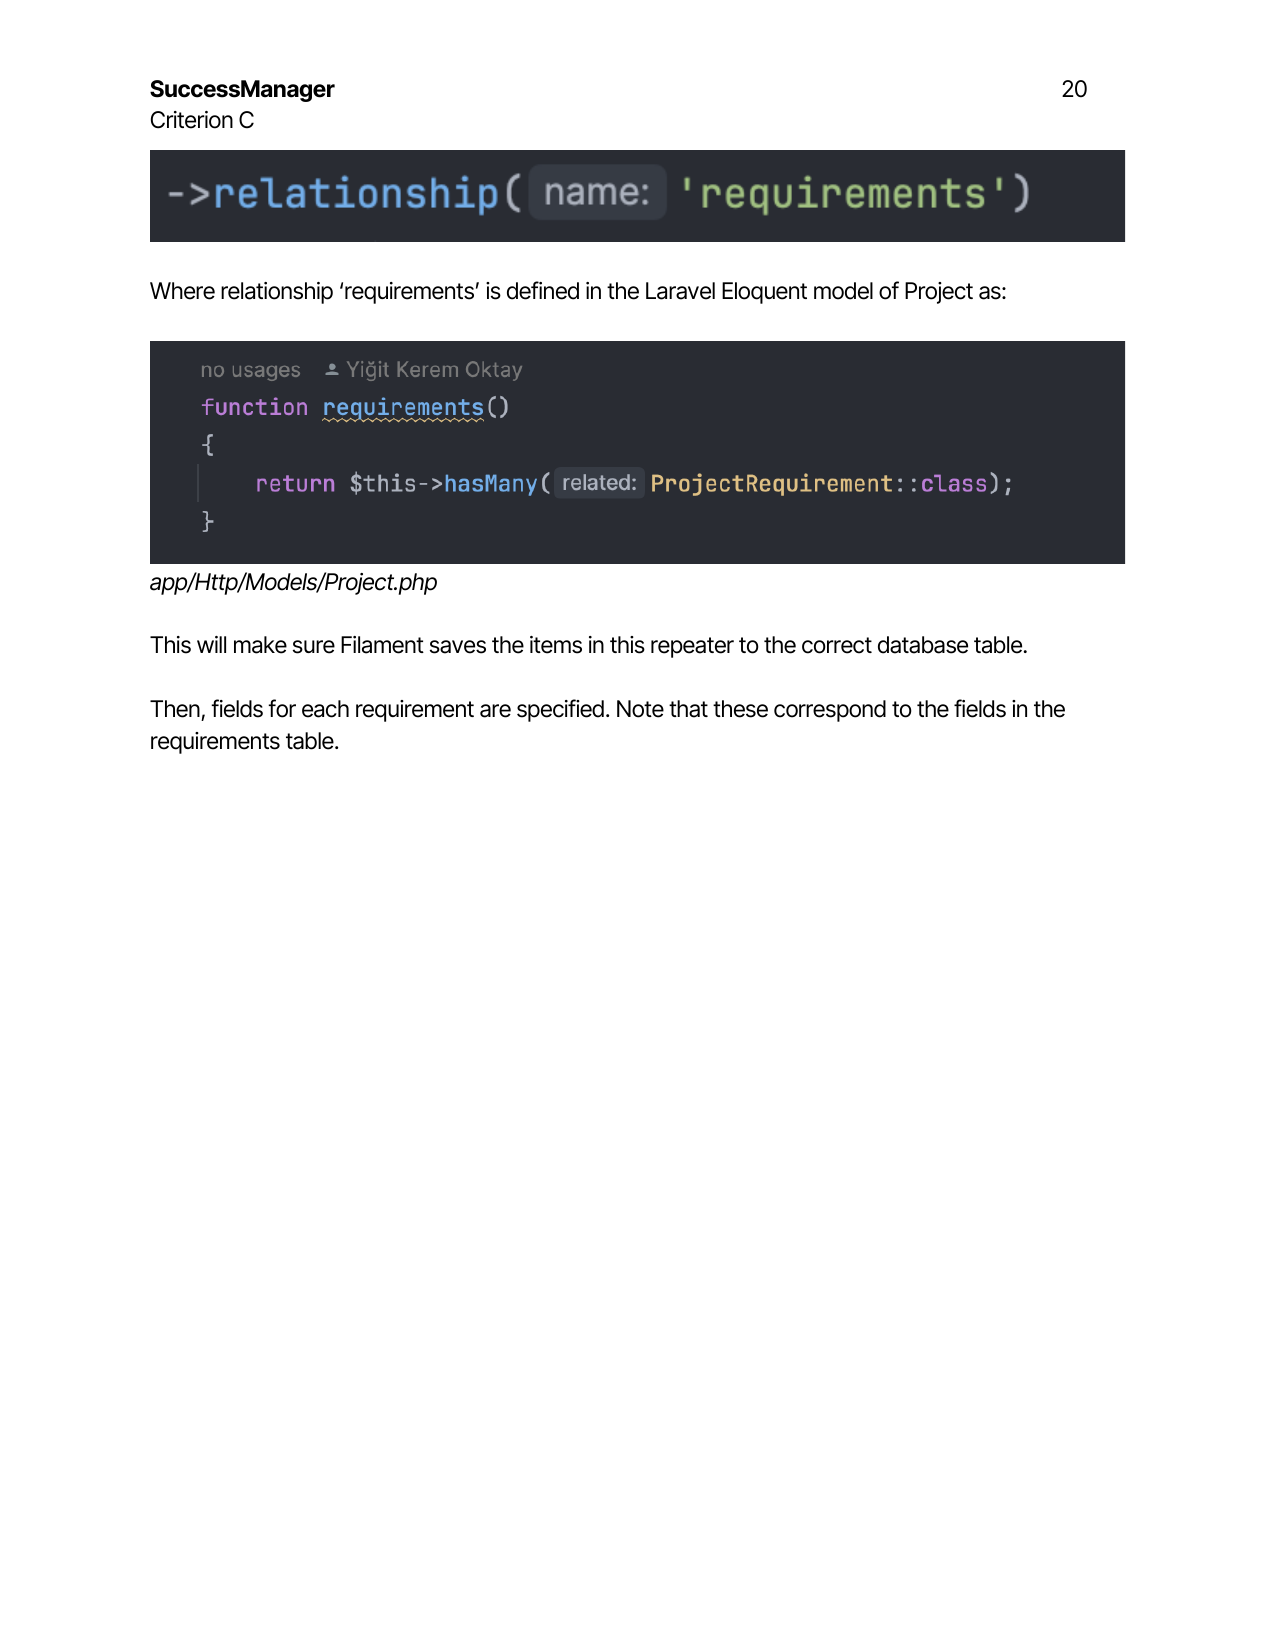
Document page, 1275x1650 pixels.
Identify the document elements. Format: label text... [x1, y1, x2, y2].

text This will make sure Filament saves the items in this repeater to the correct database table. [150, 632, 1125, 659]
picture [150, 341, 1125, 564]
text Then, fields for each requirement are specified. Note that these correspond to the fields in the requirements table. [150, 695, 1125, 754]
text Where relationship ‘requirements’ is defined in the Laravel Eloquent model of Project as: [150, 277, 1125, 305]
text app/Http/Models/Project.php [150, 568, 1125, 596]
picture [150, 150, 1125, 242]
